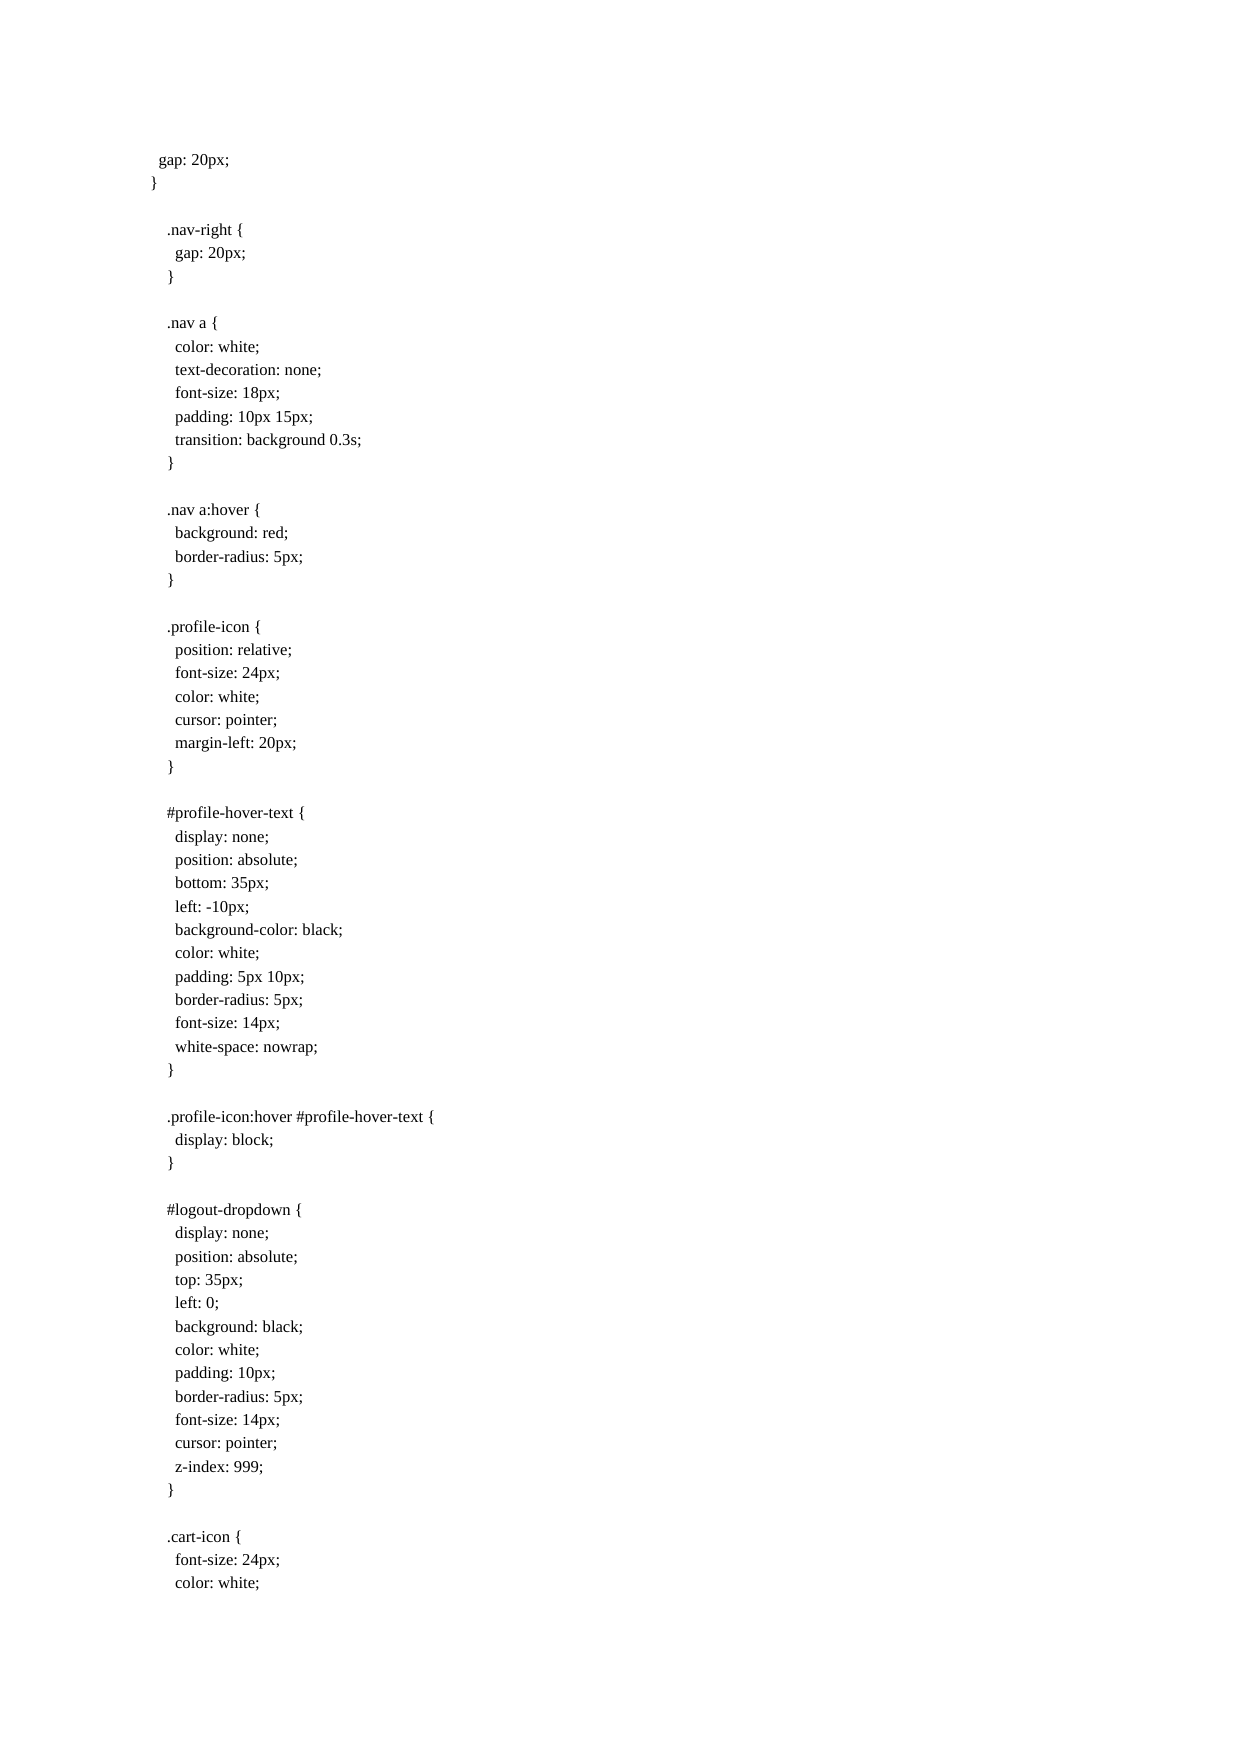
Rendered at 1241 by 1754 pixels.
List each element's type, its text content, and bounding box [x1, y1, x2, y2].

text font-size: 14px; [150, 1013, 1090, 1032]
text .profile-icon { [150, 617, 1090, 636]
text padding: 10px; [150, 1363, 1090, 1382]
text padding: 10px 15px; [150, 407, 1090, 426]
text } [150, 570, 1090, 589]
text color: white; [150, 1573, 1090, 1592]
text position: relative; [150, 640, 1090, 659]
text white-space: nowrap; [150, 1037, 1090, 1056]
text #profile-hover-text { [150, 803, 1090, 822]
text position: absolute; [150, 850, 1090, 869]
text left: 0; [150, 1293, 1090, 1312]
text margin-left: 20px; [150, 733, 1090, 752]
text left: -10px; [150, 897, 1090, 916]
text color: white; [150, 1340, 1090, 1359]
text background: red; [150, 523, 1090, 542]
text background-color: black; [150, 920, 1090, 939]
text } [150, 1153, 1090, 1172]
text #logout-dropdown { [150, 1200, 1090, 1219]
text font-size: 24px; [150, 1550, 1090, 1569]
text font-size: 24px; [150, 663, 1090, 682]
text border-radius: 5px; [150, 990, 1090, 1009]
text display: none; [150, 827, 1090, 846]
text border-radius: 5px; [150, 1387, 1090, 1406]
text display: block; [150, 1130, 1090, 1149]
text .nav a:hover { [150, 500, 1090, 519]
text } [150, 267, 1090, 286]
text color: white; [150, 337, 1090, 356]
text font-size: 14px; [150, 1410, 1090, 1429]
text top: 35px; [150, 1270, 1090, 1289]
text color: white; [150, 687, 1090, 706]
text } [150, 1060, 1090, 1079]
text color: white; [150, 943, 1090, 962]
text font-size: 18px; [150, 383, 1090, 402]
text .nav-right { [150, 220, 1090, 239]
text transition: background 0.3s; [150, 430, 1090, 449]
text bottom: 35px; [150, 873, 1090, 892]
text padding: 5px 10px; [150, 967, 1090, 986]
text cursor: pointer; [150, 710, 1090, 729]
text gap: 20px; [150, 150, 1090, 169]
text } [150, 173, 1090, 192]
text .nav a { [150, 313, 1090, 332]
text .profile-icon:hover #profile-hover-text { [150, 1107, 1090, 1126]
text background: black; [150, 1317, 1090, 1336]
text } [150, 453, 1090, 472]
text .cart-icon { [150, 1527, 1090, 1546]
text cursor: pointer; [150, 1433, 1090, 1452]
text display: none; [150, 1223, 1090, 1242]
text } [150, 1480, 1090, 1499]
text text-decoration: none; [150, 360, 1090, 379]
text z-index: 999; [150, 1457, 1090, 1476]
text gap: 20px; [150, 243, 1090, 262]
text position: absolute; [150, 1247, 1090, 1266]
text } [150, 757, 1090, 776]
text border-radius: 5px; [150, 547, 1090, 566]
